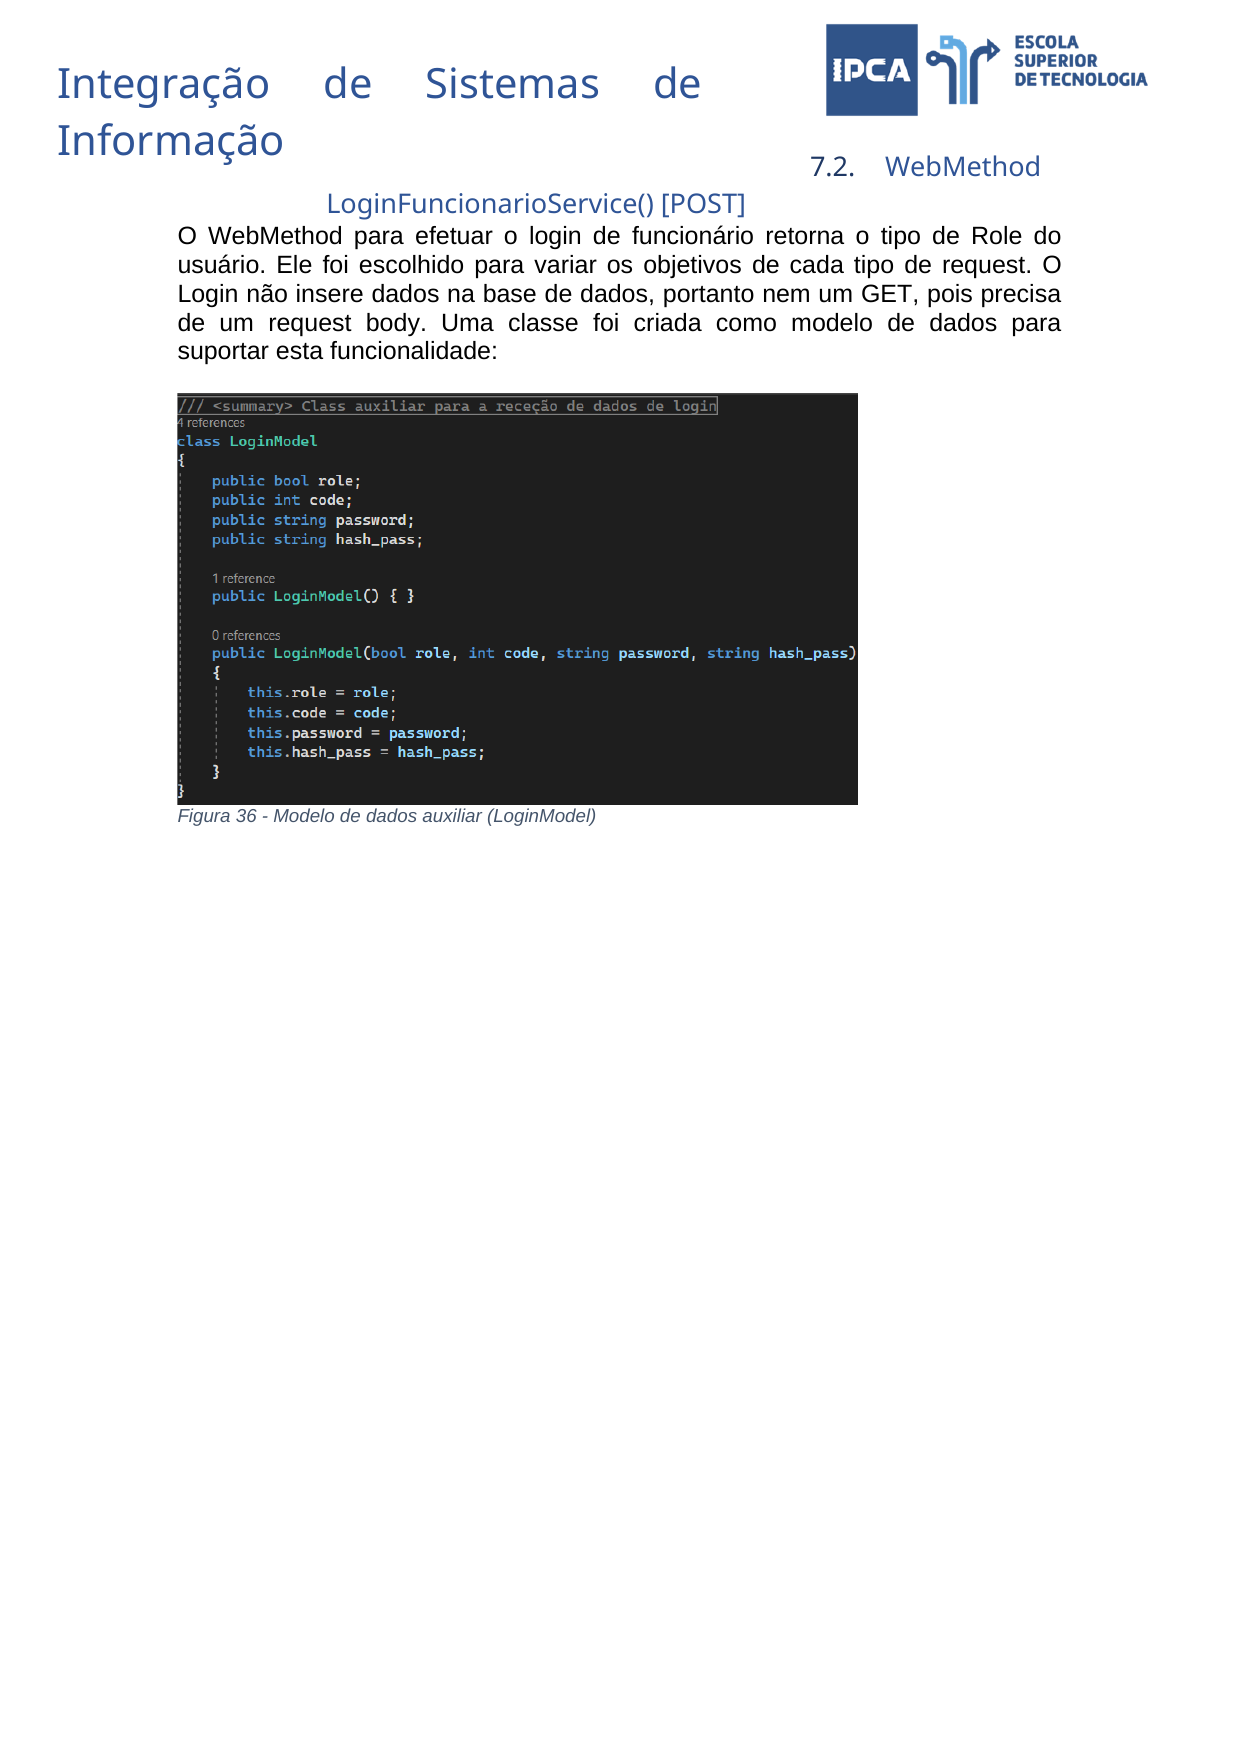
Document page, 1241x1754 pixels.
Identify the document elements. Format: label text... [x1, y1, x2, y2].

text O WebMethod para efetuar o login de funcionário retorna o tipo de Role do usuário. Ele foi escolhido para variar os objetivos de cada tipo de request. O Login não insere dados na base de dados, portanto nem um GET, pois precisa de um request body. Uma classe foi criada como modelo de dados para suportar esta funcionalidade: [177, 221, 1063, 365]
picture [808, 0, 1165, 204]
subtitle WebMethod LoginFuncionarioService() [POST] [251, 148, 1063, 221]
picture [177, 393, 858, 805]
